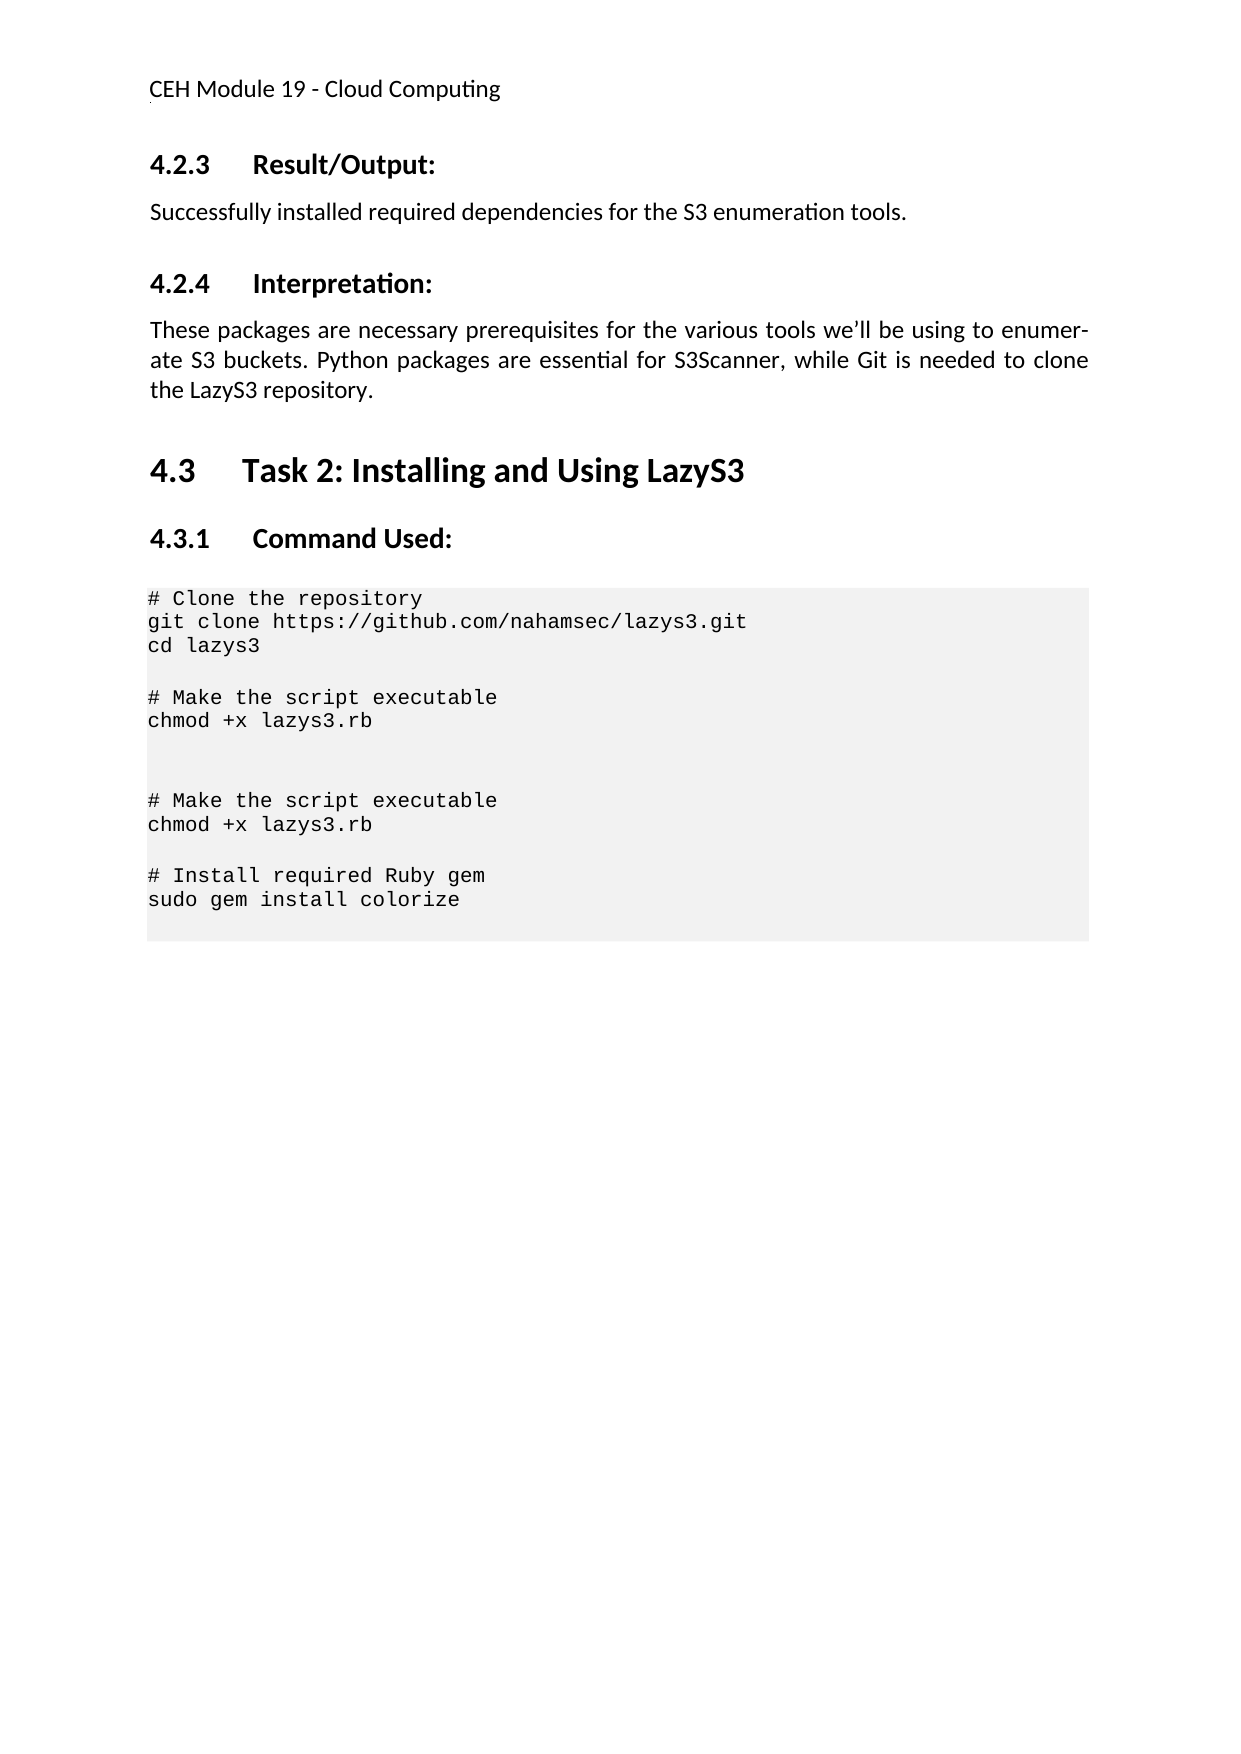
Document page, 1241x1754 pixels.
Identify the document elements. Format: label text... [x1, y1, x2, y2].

subtitle Command Used: [150, 520, 1122, 556]
text These packages are necessary prerequisites for the various tools we’ll be using to enumer- ate S3 buckets. Python packages are essential for S3Scanner, while Git is needed to clone the LazyS3 repository. [150, 315, 1091, 405]
subtitle Task 2: Installing and Using LazyS3 [150, 448, 1122, 491]
text Successfully installed required dependencies for the S3 enumeration tools. [150, 196, 1122, 227]
subtitle Result/Output: [150, 146, 1122, 182]
subtitle Interpretation: [150, 265, 1122, 300]
